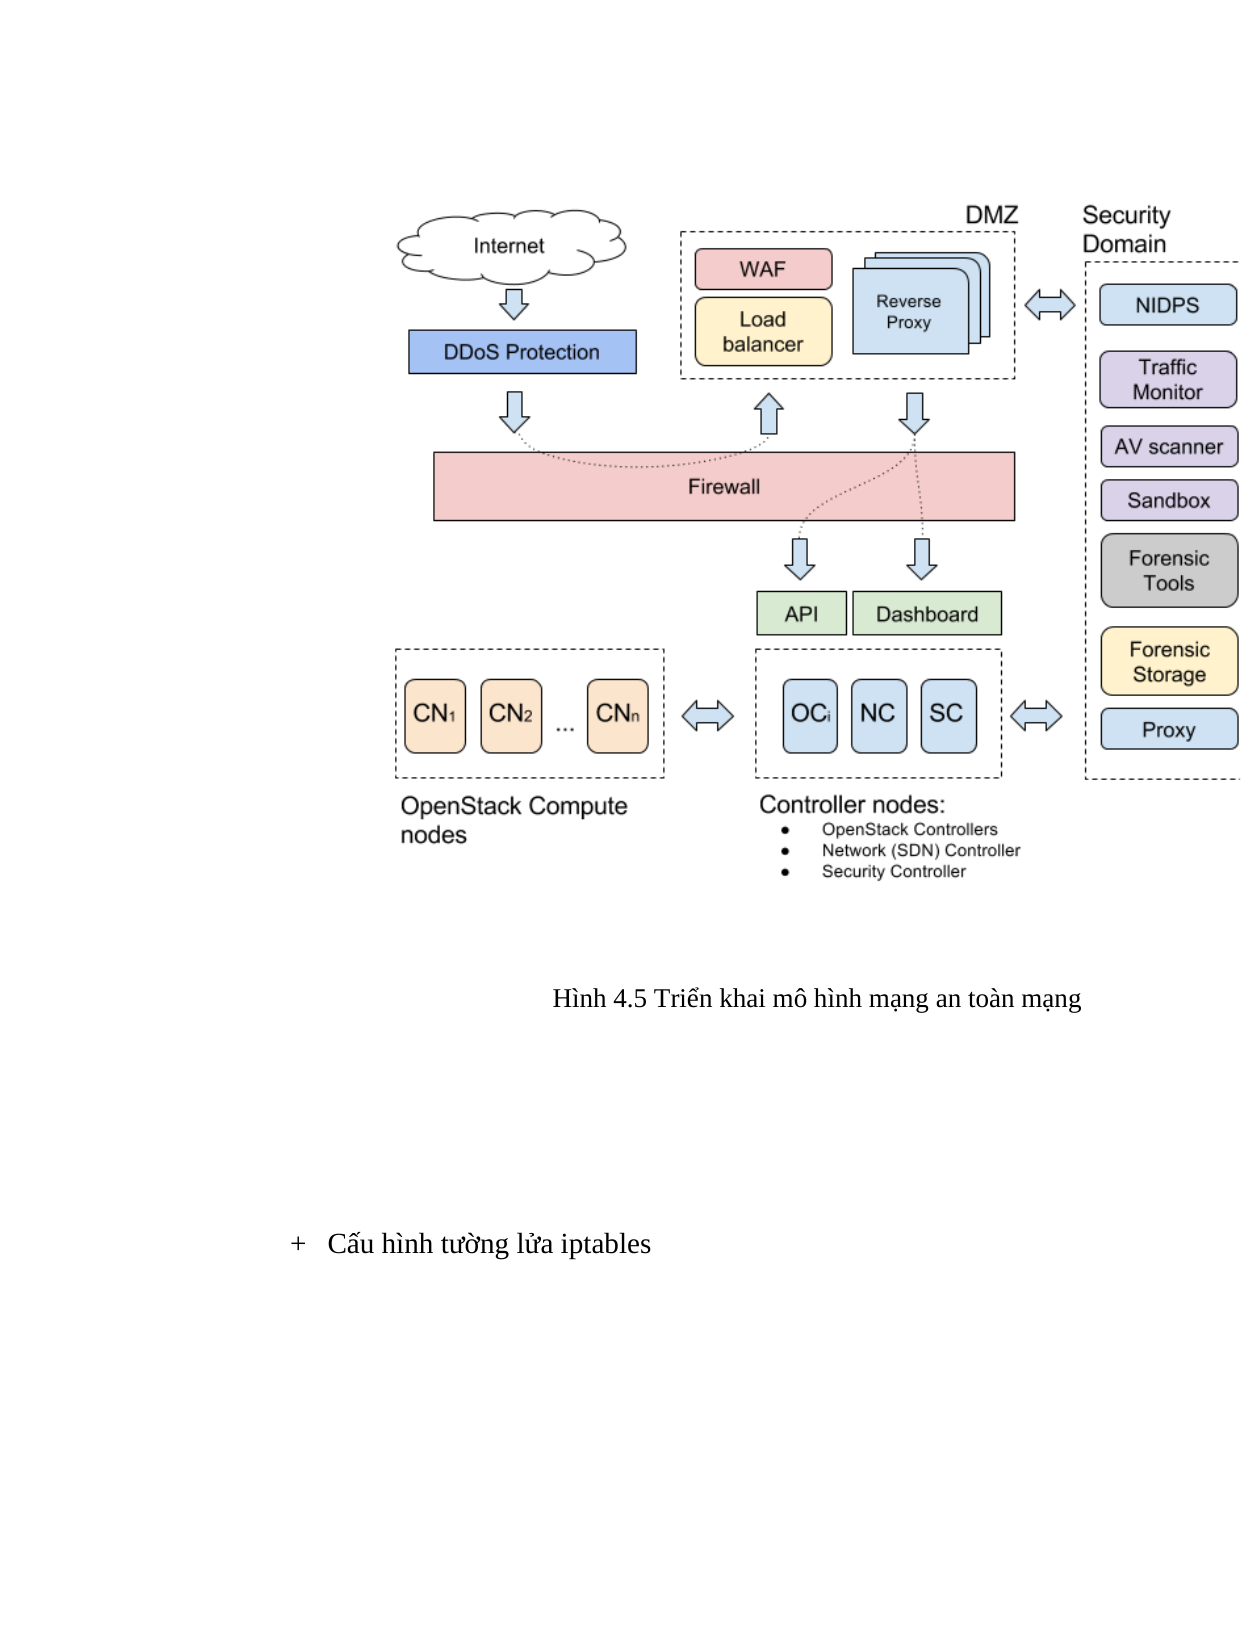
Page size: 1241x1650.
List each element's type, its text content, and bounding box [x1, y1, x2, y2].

picture [327, 180, 1241, 889]
list Cấu hình tường lửa iptables [290, 1226, 1122, 1259]
text Hình 4.5 Triển khai mô hình mạng an toàn mạng [327, 982, 1122, 1014]
